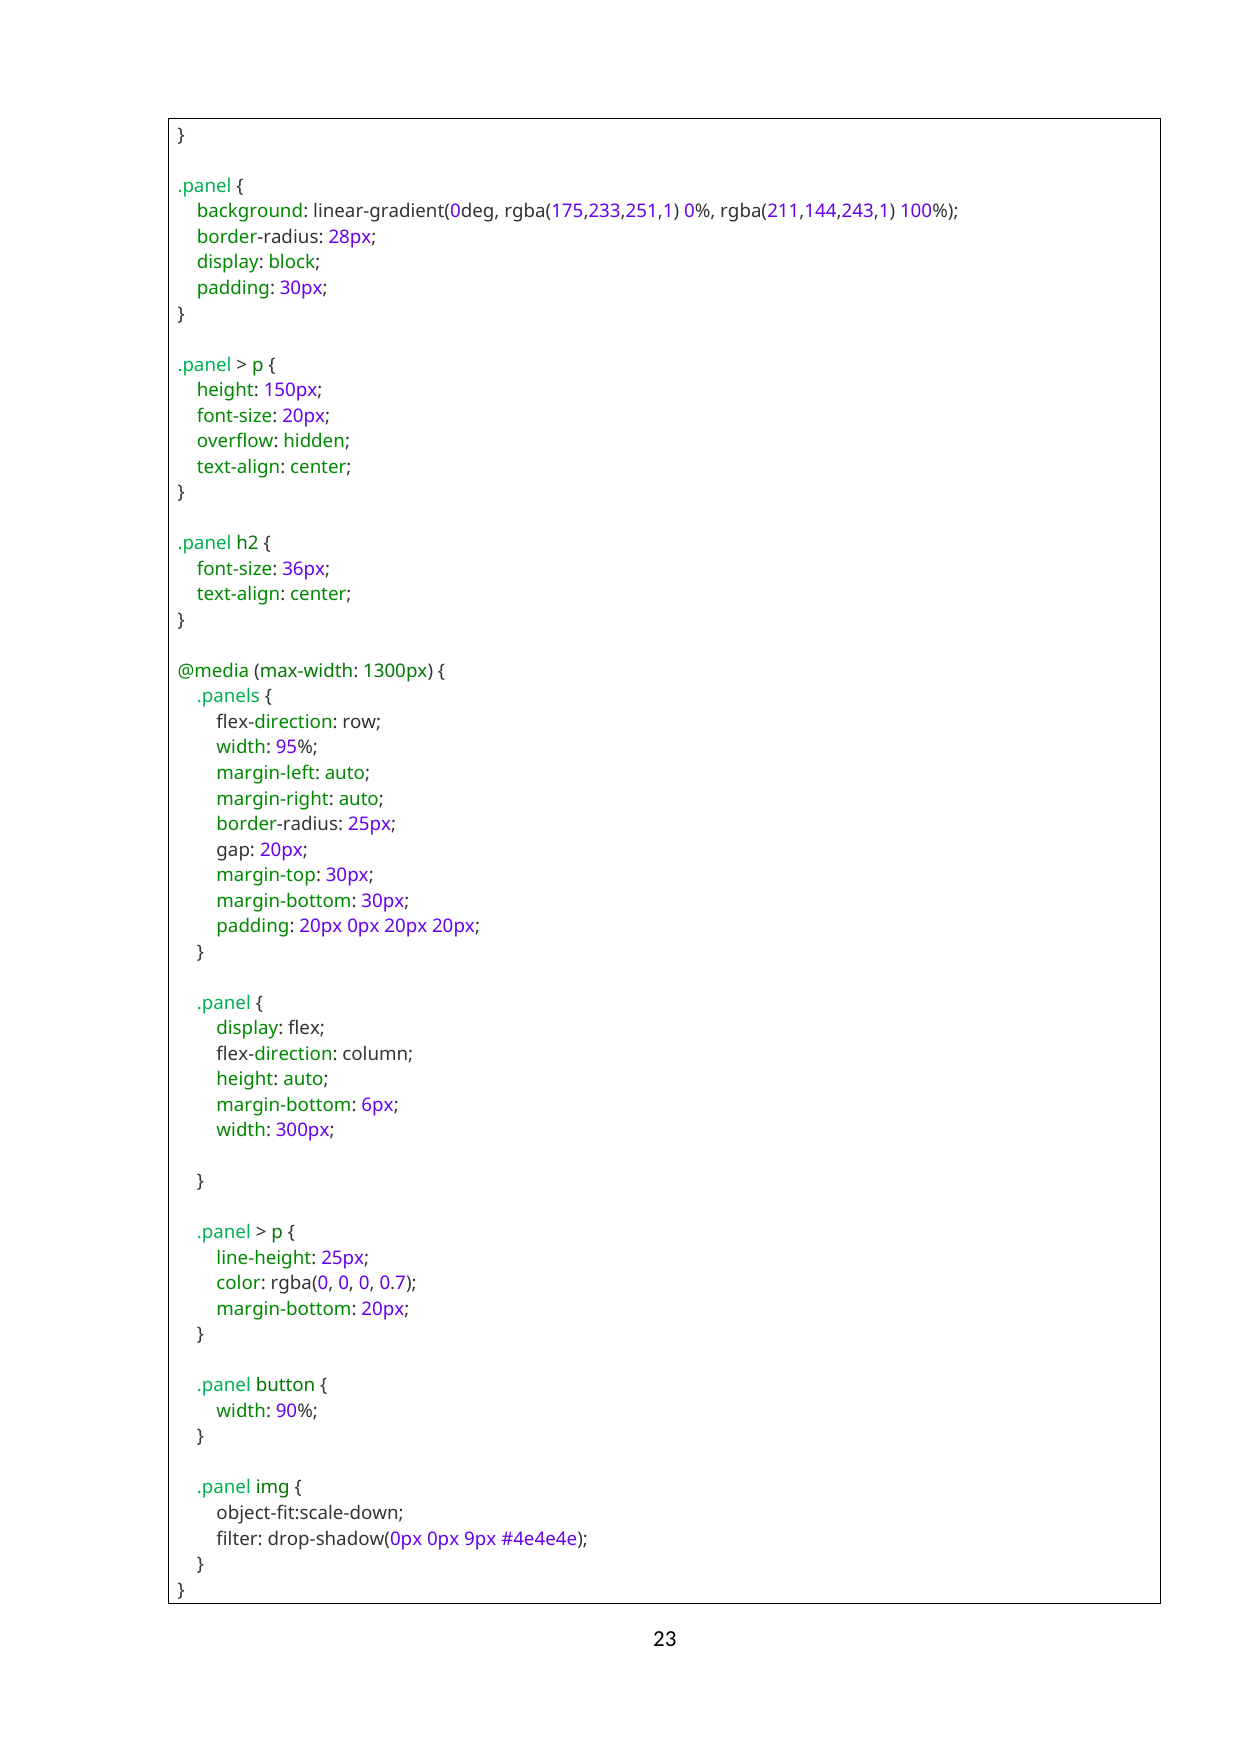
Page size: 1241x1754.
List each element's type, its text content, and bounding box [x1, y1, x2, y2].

text font-size: 36px; [177, 555, 1152, 581]
text .panel button { [177, 1372, 1152, 1397]
text height: 150px; [177, 376, 1152, 402]
text width: 300px; [177, 1117, 1152, 1142]
text border-radius: 25px; [177, 810, 1152, 836]
text width: 90%; [177, 1397, 1152, 1423]
text .panel h2 { [177, 529, 1152, 555]
text flex-direction: row; [177, 708, 1152, 734]
text } [177, 938, 1152, 963]
text } [177, 1321, 1152, 1346]
text margin-top: 30px; [177, 861, 1152, 887]
text display: flex; [177, 1014, 1152, 1040]
text margin-left: auto; [177, 759, 1152, 785]
text .panel { [177, 172, 1152, 198]
text margin-bottom: 20px; [177, 1295, 1152, 1321]
text object-fit:scale-down; [177, 1499, 1152, 1525]
text } [177, 606, 1152, 632]
text flex-direction: column; [177, 1040, 1152, 1066]
text line-height: 25px; [177, 1244, 1152, 1270]
text overflow: hidden; [177, 427, 1152, 453]
text text-align: center; [177, 581, 1152, 606]
text } [177, 1168, 1152, 1193]
text gap: 20px; [177, 836, 1152, 861]
text .panels { [177, 683, 1152, 708]
text } [177, 1550, 1152, 1573]
text padding: 20px 0px 20px 20px; [177, 912, 1152, 938]
text .panel { [177, 989, 1152, 1014]
text } [177, 300, 1152, 325]
text .panel > p { [177, 351, 1152, 376]
text width: 95%; [177, 734, 1152, 759]
text display: block; [177, 249, 1152, 274]
text border-radius: 28px; [177, 223, 1152, 249]
text height: auto; [177, 1066, 1152, 1091]
text text-align: center; [177, 453, 1152, 478]
text .panel > p { [177, 1219, 1152, 1244]
text margin-right: auto; [177, 785, 1152, 810]
text filter: drop-shadow(0px 0px 9px #4e4e4e); [177, 1525, 1152, 1550]
text } [177, 478, 1152, 504]
text margin-bottom: 30px; [177, 887, 1152, 912]
text color: rgba(0, 0, 0, 0.7); [177, 1270, 1152, 1295]
text .panel img { [177, 1474, 1152, 1499]
text } [169, 119, 1160, 147]
text } [169, 1573, 1160, 1603]
text padding: 30px; [177, 274, 1152, 300]
text font-size: 20px; [177, 402, 1152, 427]
text background: linear-gradient(0deg, rgba(175,233,251,1) 0%, rgba(211,144,243,1) 100%); [177, 198, 1152, 223]
text @media (max-width: 1300px) { [177, 657, 1152, 683]
text } [177, 1423, 1152, 1448]
text margin-bottom: 6px; [177, 1091, 1152, 1117]
